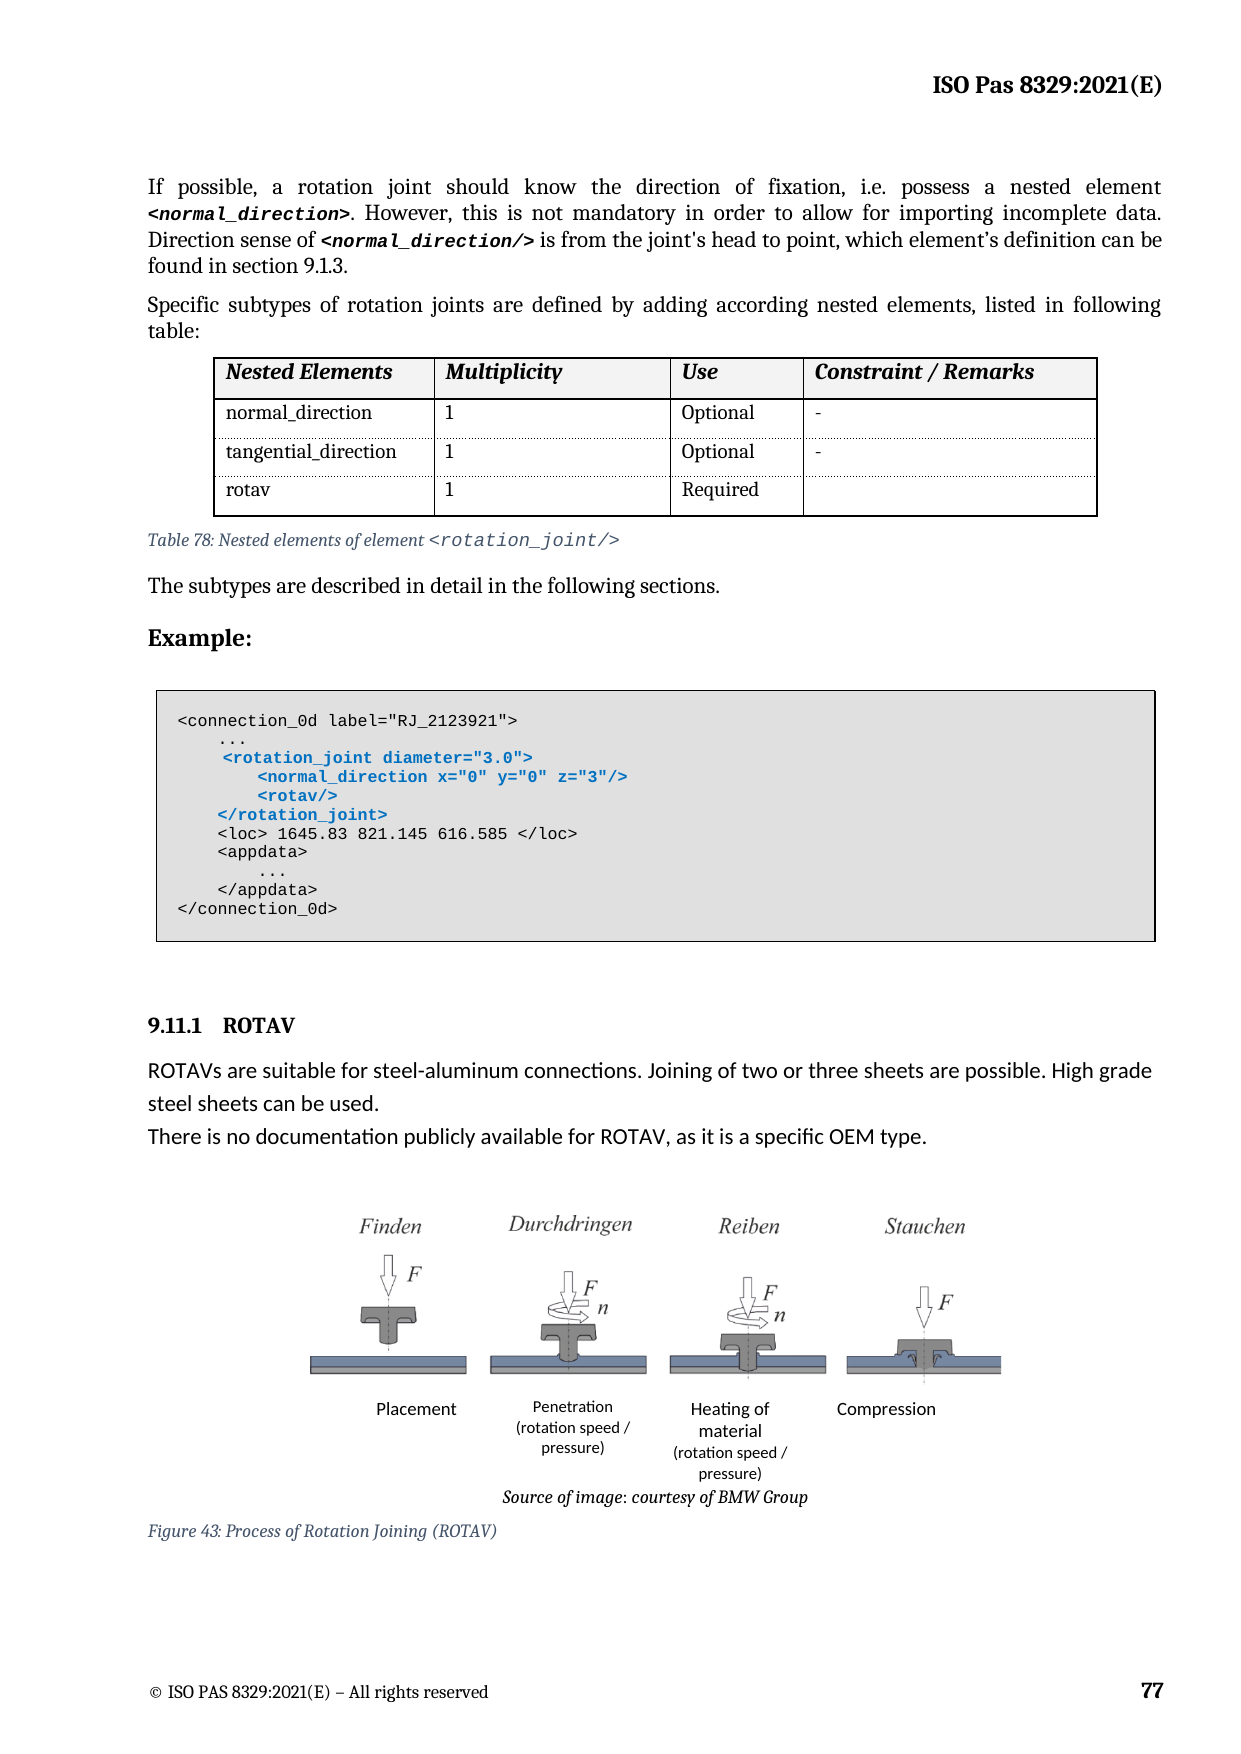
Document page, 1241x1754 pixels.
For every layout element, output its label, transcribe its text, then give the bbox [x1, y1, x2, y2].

text <normal_direction x="0" y="0" z="3"/> [157, 766, 1154, 784]
text Figure 43: Process of Rotation Joining (ROTAV) [148, 1521, 1163, 1542]
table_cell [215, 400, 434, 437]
text ROTAVs are suitable for steel-aluminum connections. Joining of two or three sheets are possible. High grade steel sheets can be used. [148, 1051, 1163, 1117]
text <loc> 1645.83 821.145 616.585 </loc> [157, 822, 1154, 841]
text If possible, a rotation joint should know the direction of fixation, i.e. possess a nested element <normal_direction>. However, this is not mandatory in order to allow for importing incomplete data. Direction sense of <normal_direction/> is from the joint's head to point, which element’s definition can be found in section 9.1.3. [148, 174, 1163, 279]
text Example: [148, 624, 1163, 653]
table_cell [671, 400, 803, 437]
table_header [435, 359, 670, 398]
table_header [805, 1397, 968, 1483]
text </appdata> [157, 879, 1154, 897]
text <appdata> [157, 841, 1154, 860]
text The subtypes are described in detail in the following sections. [148, 572, 1163, 599]
text <connection_0d label="RJ_2123921"> [157, 709, 1154, 728]
text Source of image: courtesy of BMW Group [148, 1483, 1163, 1508]
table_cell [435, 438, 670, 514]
text There is no documentation publicly available for ROTAV, as it is a specific OEM type. [148, 1117, 1163, 1150]
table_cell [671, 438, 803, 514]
text ... [157, 728, 1154, 747]
text <rotation_joint diameter="3.0"> [157, 747, 1154, 766]
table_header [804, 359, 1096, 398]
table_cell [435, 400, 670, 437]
subtitle ROTAV [148, 1013, 1163, 1039]
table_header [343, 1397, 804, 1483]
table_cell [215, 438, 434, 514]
picture [310, 1215, 1002, 1385]
text Specific subtypes of rotation joints are defined by adding according nested elements, listed in following table: [148, 292, 1163, 344]
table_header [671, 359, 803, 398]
text ... [157, 860, 1154, 879]
text <rotav/> [157, 784, 1154, 803]
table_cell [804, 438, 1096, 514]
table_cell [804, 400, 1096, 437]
text </rotation_joint> [157, 803, 1154, 822]
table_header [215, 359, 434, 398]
text </connection_0d> [157, 897, 1154, 916]
